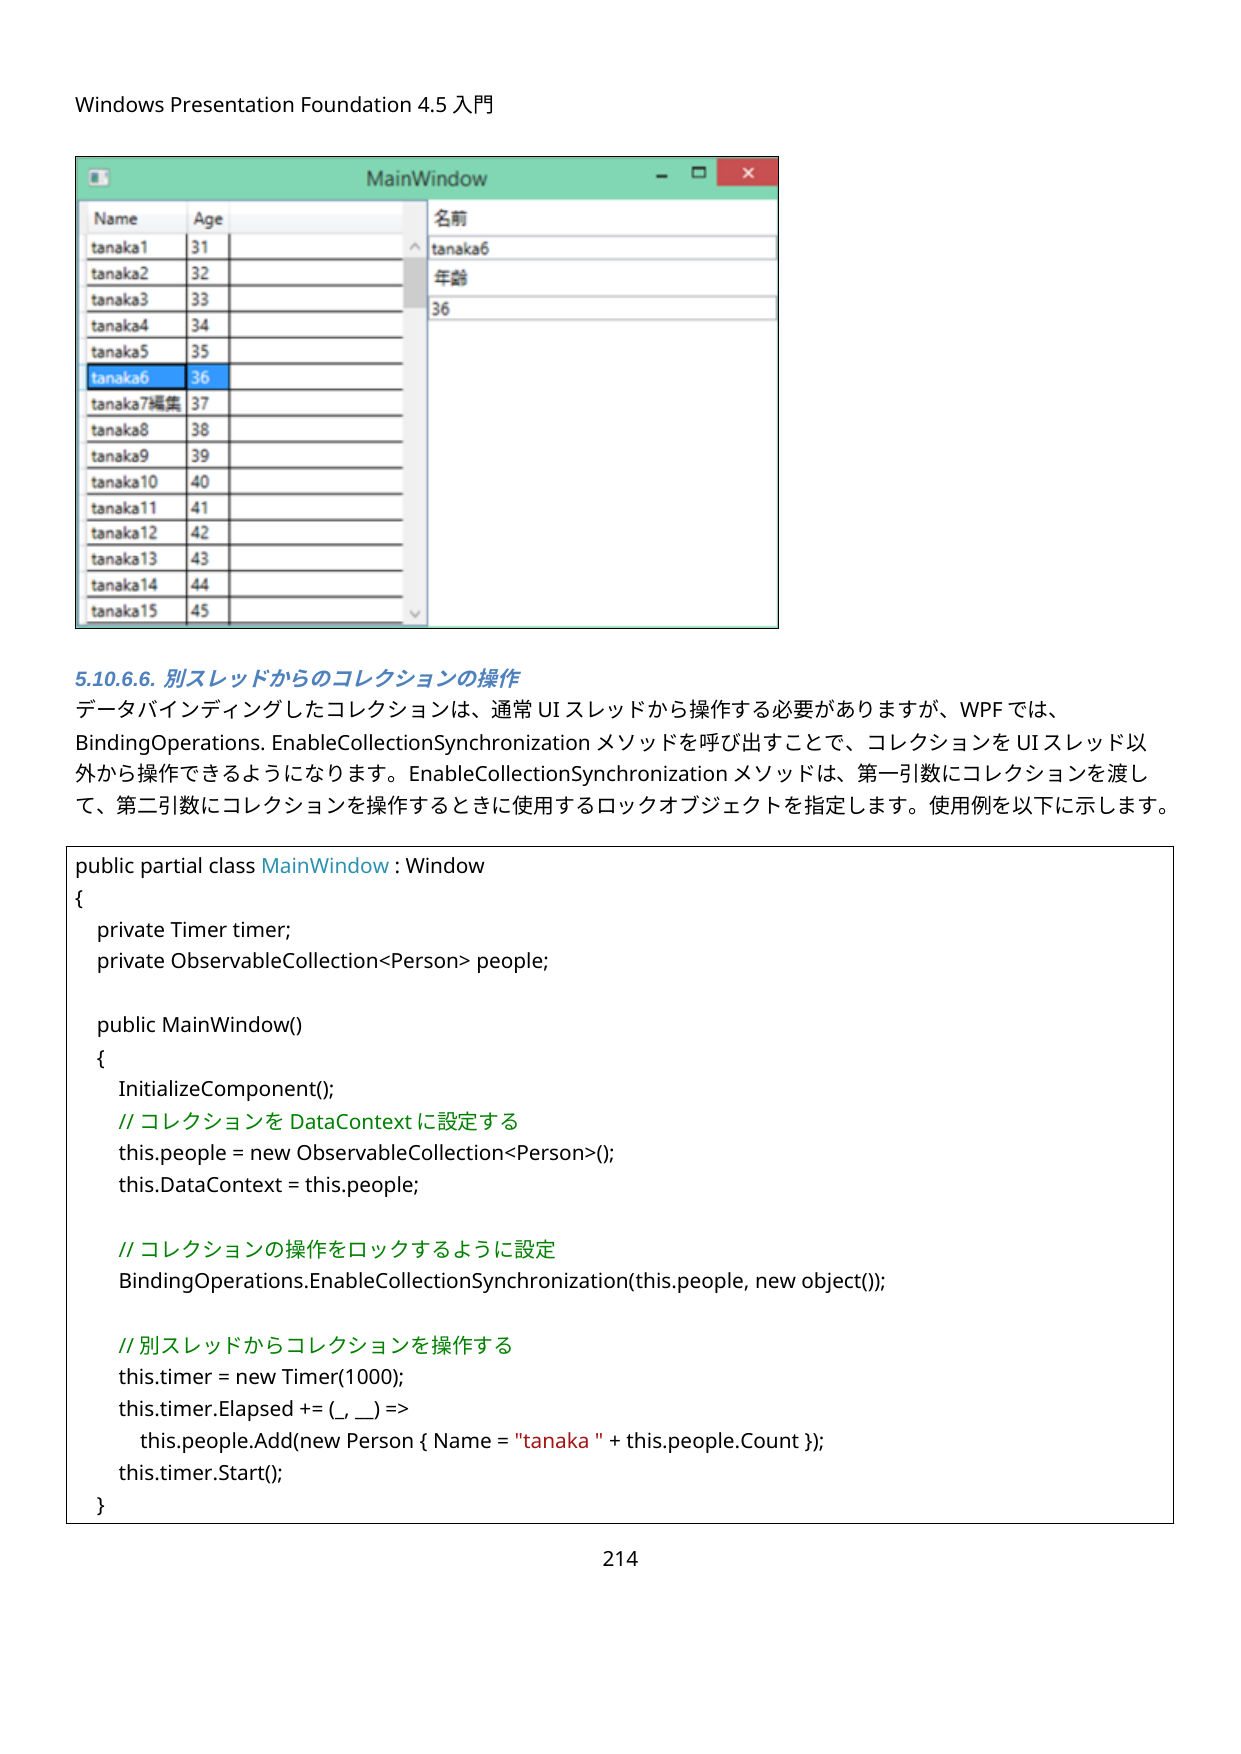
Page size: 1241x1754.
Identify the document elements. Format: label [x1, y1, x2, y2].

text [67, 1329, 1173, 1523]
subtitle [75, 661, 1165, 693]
picture [76, 157, 778, 628]
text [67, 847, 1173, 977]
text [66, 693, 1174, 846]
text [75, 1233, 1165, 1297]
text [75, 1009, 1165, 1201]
